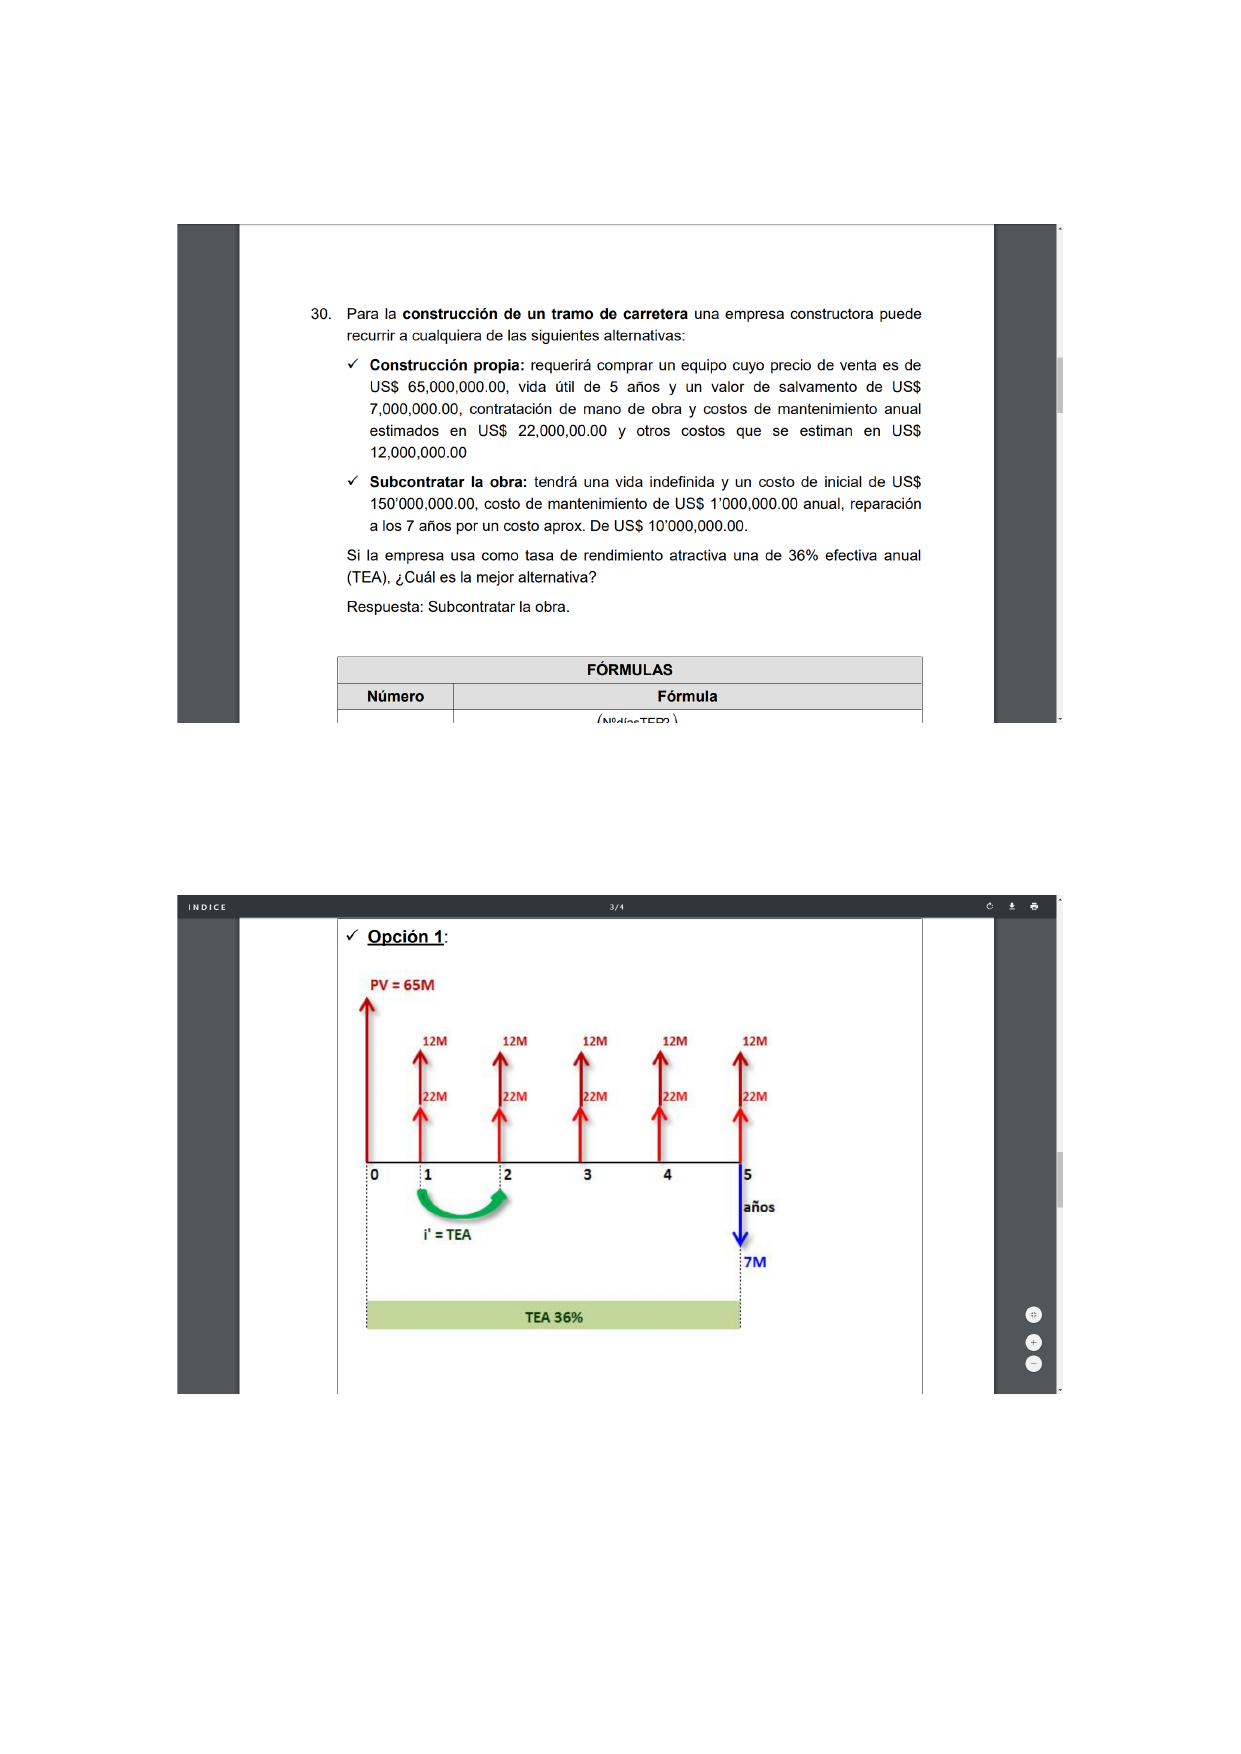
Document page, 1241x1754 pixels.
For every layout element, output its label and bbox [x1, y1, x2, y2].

picture [177, 895, 1063, 1394]
picture [177, 224, 1063, 723]
